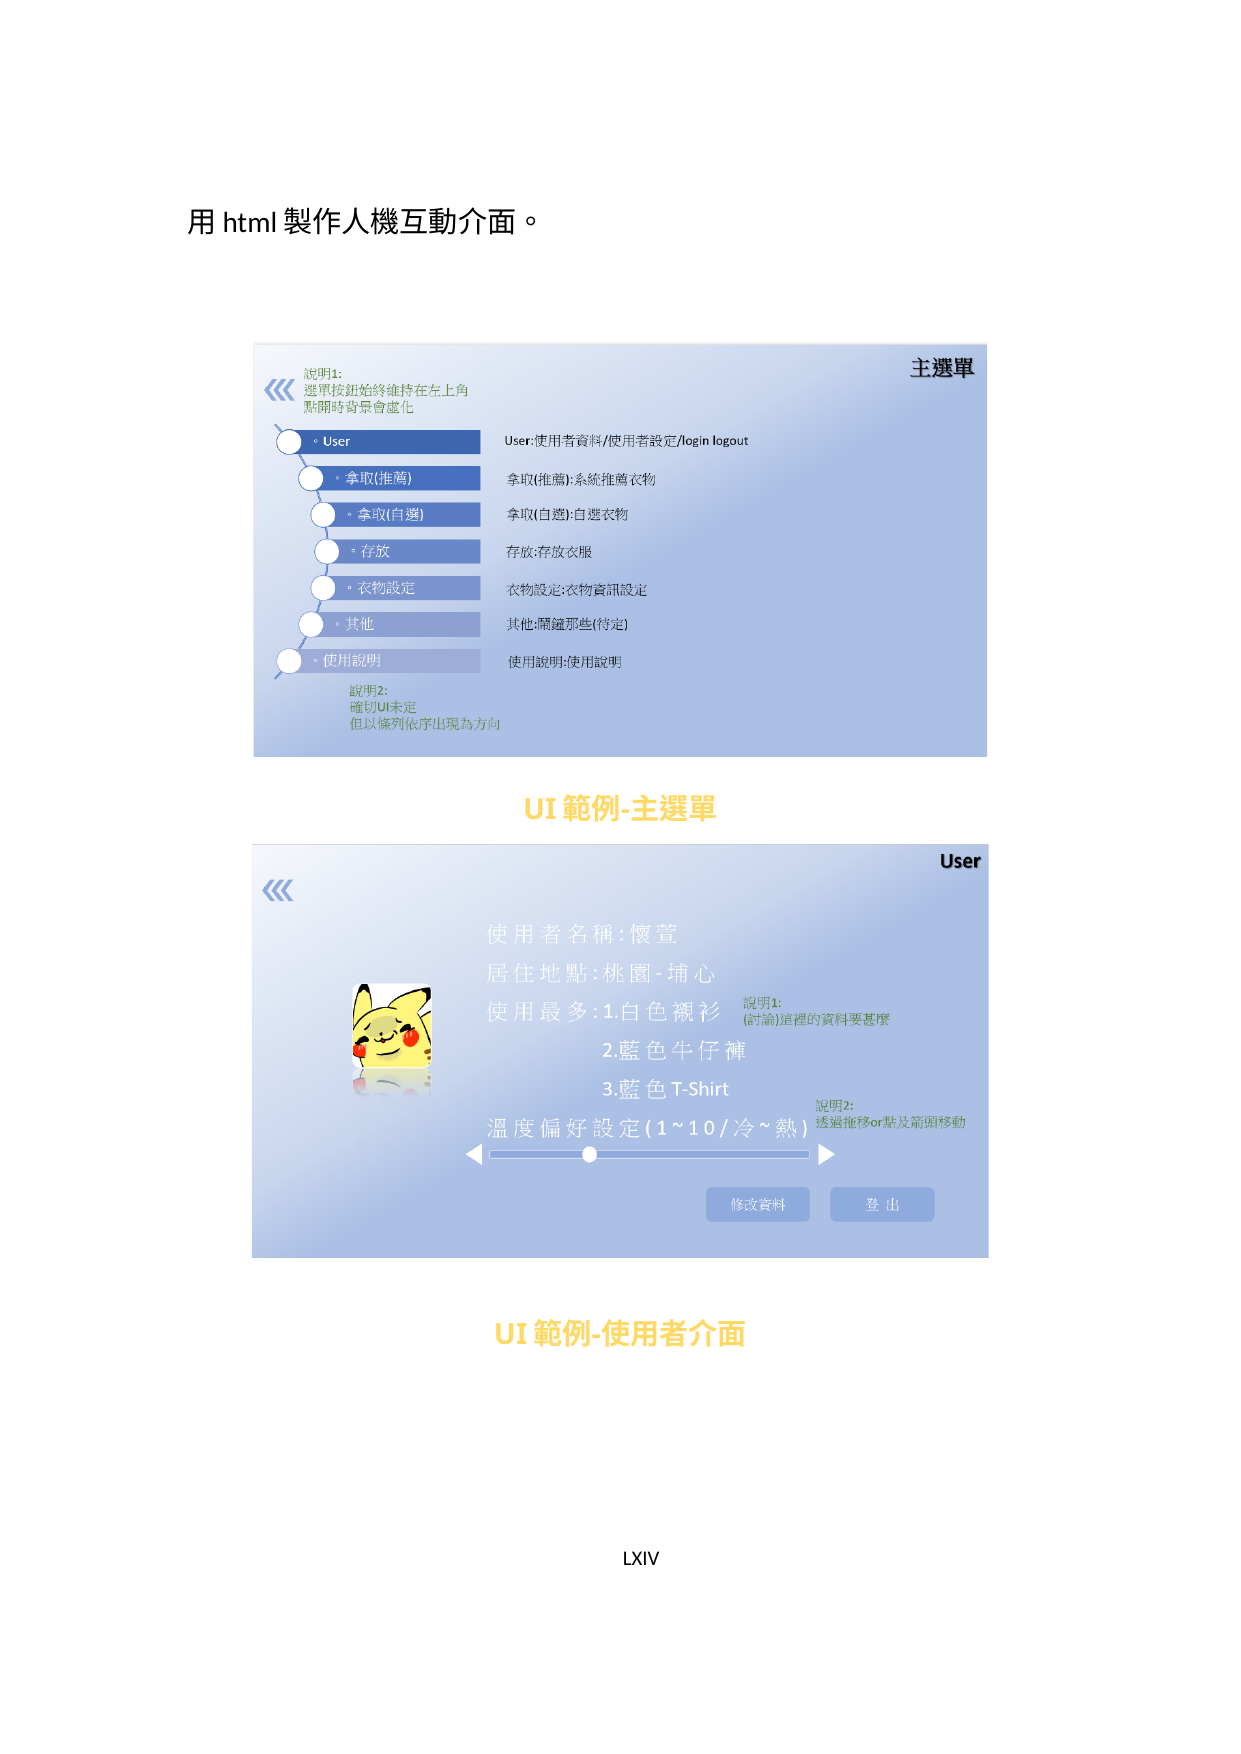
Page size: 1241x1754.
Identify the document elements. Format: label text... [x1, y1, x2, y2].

picture [251, 844, 989, 1258]
text UI範例-使用者介面 [187, 1294, 1053, 1369]
picture [253, 342, 988, 757]
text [187, 182, 1053, 257]
